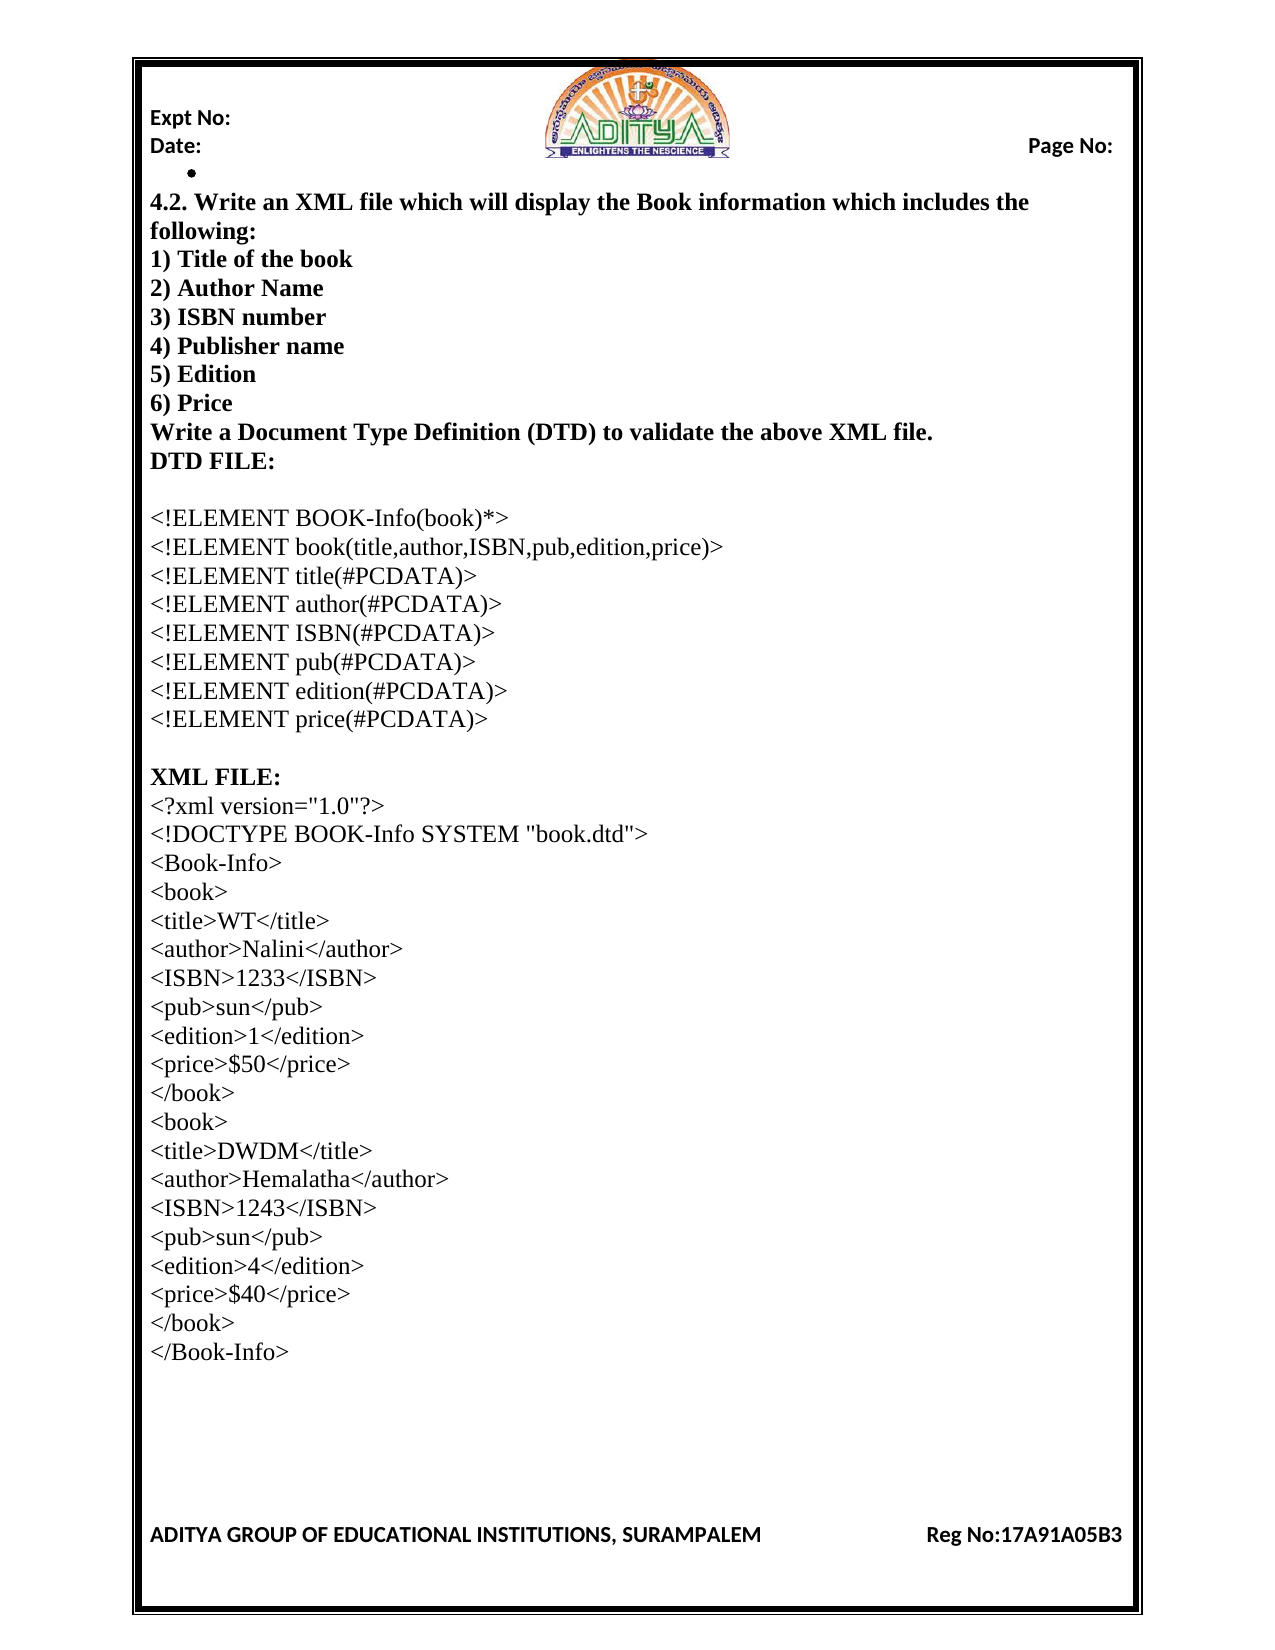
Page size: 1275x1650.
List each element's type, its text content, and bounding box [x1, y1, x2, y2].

text DTD FILE: [150, 446, 1050, 474]
text <price>$50</price> [150, 1049, 1050, 1078]
text 5) Edition [150, 359, 1050, 388]
text <title>DWDM</title> [150, 1136, 1050, 1164]
text <!ELEMENT ISBN(#PCDATA)> [150, 618, 1050, 647]
text <!ELEMENT price(#PCDATA)> [150, 704, 1050, 733]
text <author>Hemalatha</author> [150, 1164, 1050, 1193]
text <title>WT</title> [150, 906, 1050, 934]
text <!ELEMENT pub(#PCDATA)> [150, 647, 1050, 676]
text <edition>4</edition> [150, 1251, 1050, 1279]
text <edition>1</edition> [150, 1021, 1050, 1049]
text <book> [150, 877, 1050, 906]
text <!ELEMENT author(#PCDATA)> [150, 589, 1050, 618]
text </Book-Info> [150, 1337, 1050, 1366]
text <book> [150, 1107, 1050, 1136]
text <author>Nalini</author> [150, 934, 1050, 963]
text <price>$40</price> [150, 1279, 1050, 1308]
text <Book-Info> [150, 848, 1050, 877]
text </book> [150, 1308, 1050, 1337]
text <!DOCTYPE BOOK-Info SYSTEM "book.dtd"> [150, 819, 1050, 848]
text XML FILE: [150, 762, 1050, 791]
text <?xml version="1.0"?> [150, 791, 1050, 819]
text Write a Document Type Definition (DTD) to validate the above XML file. [150, 417, 1050, 446]
text <!ELEMENT title(#PCDATA)> [150, 561, 1050, 589]
text <!ELEMENT book(title,author,ISBN,pub,edition,price)> [150, 532, 1050, 561]
text 3) ISBN number [150, 302, 1050, 331]
text <!ELEMENT BOOK-Info(book)*> [150, 503, 1050, 532]
text 1) Title of the book [150, 244, 1050, 273]
text <pub>sun</pub> [150, 1222, 1050, 1251]
text <pub>sun</pub> [150, 992, 1050, 1021]
picture [545, 67, 730, 158]
text </book> [150, 1078, 1050, 1107]
text <!ELEMENT edition(#PCDATA)> [150, 676, 1050, 704]
text 4.2. Write an XML file which will display the Book information which includes the following: [150, 187, 1050, 244]
text 4) Publisher name [150, 331, 1050, 359]
text <ISBN>1243</ISBN> [150, 1193, 1050, 1222]
text <ISBN>1233</ISBN> [150, 963, 1050, 992]
text 2) Author Name [150, 273, 1050, 302]
text 6) Price [150, 388, 1050, 417]
